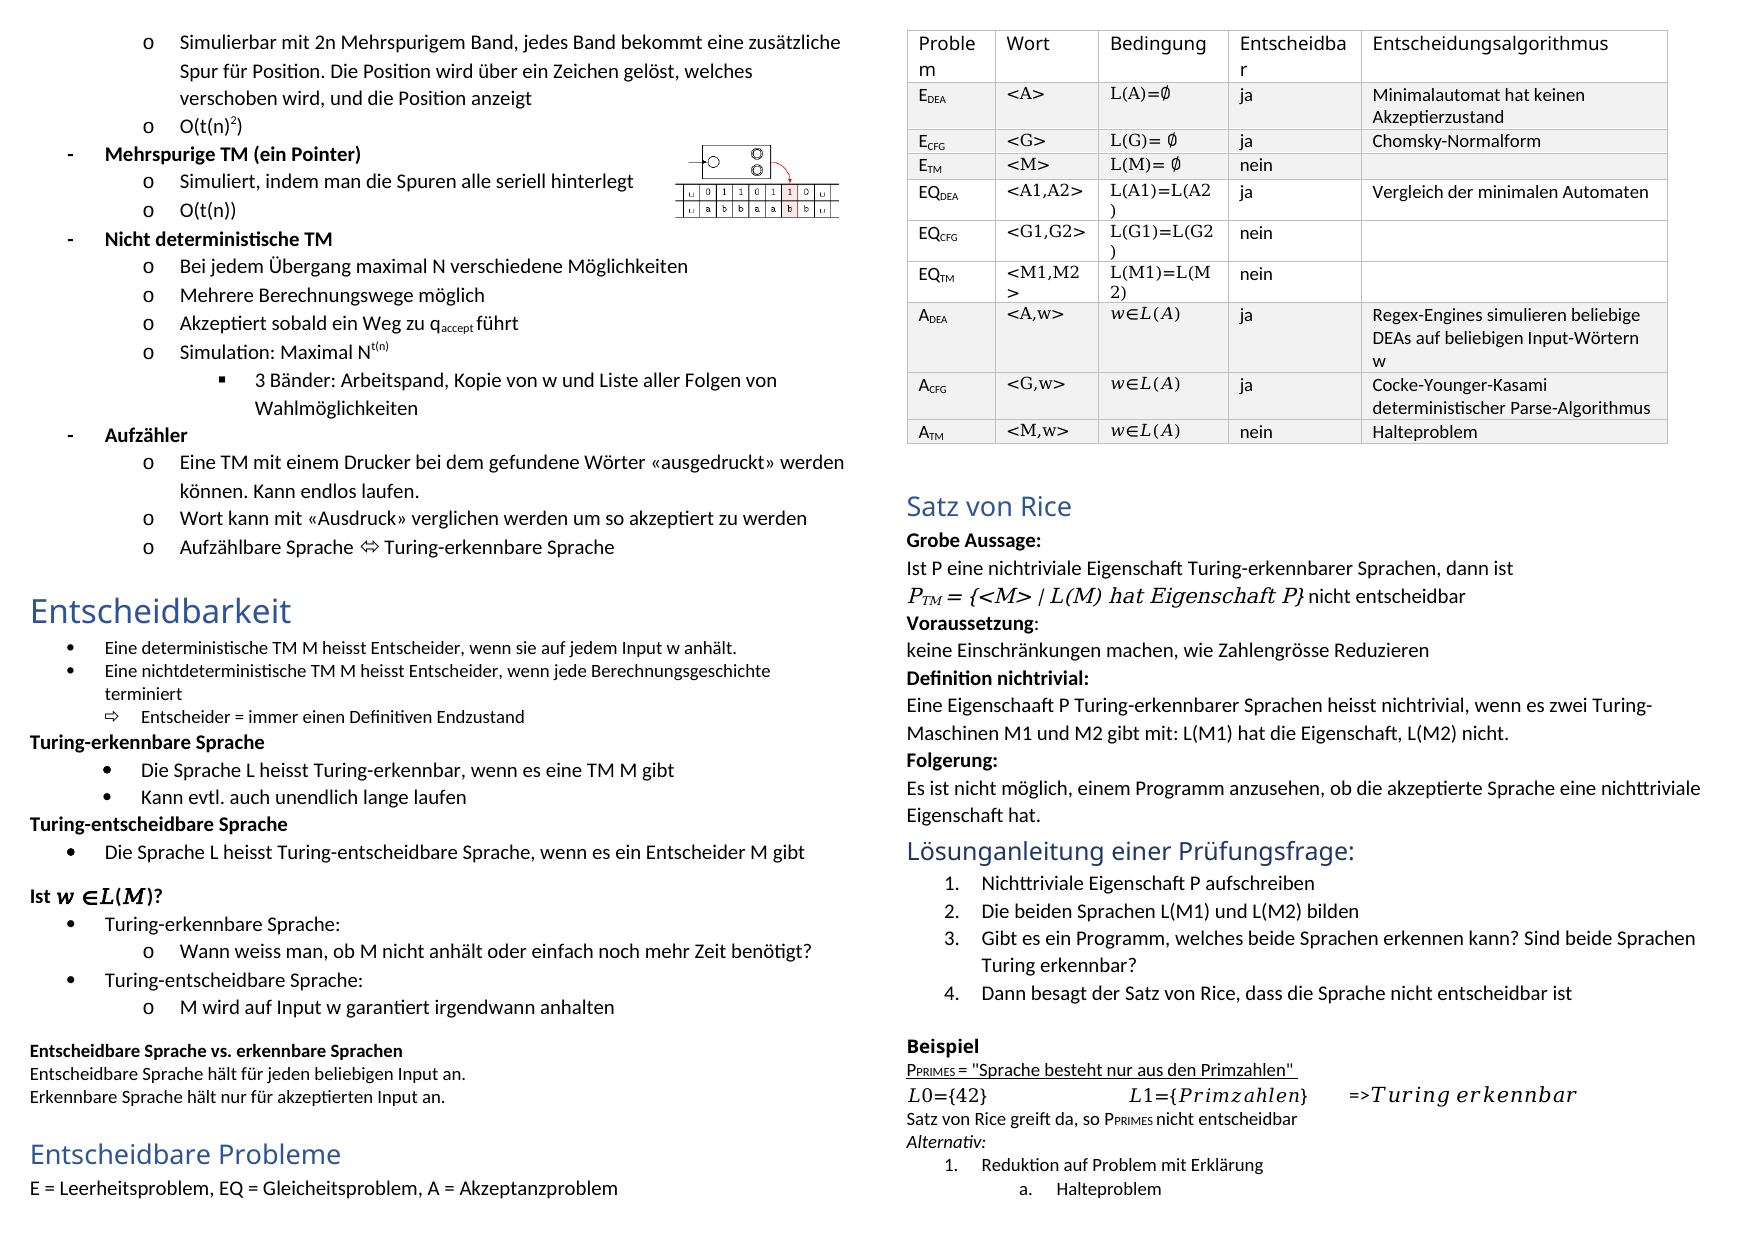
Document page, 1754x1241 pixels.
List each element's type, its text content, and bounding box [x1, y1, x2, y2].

text 𝐿0={42} 𝐿1={𝑃𝑟𝑖𝑚𝑧𝑎ℎ𝑙𝑒𝑛} =>𝑇𝑢𝑟𝑖𝑛𝑔 𝑒𝑟𝑘𝑒𝑛𝑛𝑏𝑎𝑟 [906, 1081, 1724, 1107]
text Entscheidbare Sprache vs. erkennbare Sprachen [29, 1039, 847, 1062]
list Wort kann mit «Ausdruck» verglichen werden um so akzeptiert zu werden [142, 505, 847, 532]
list Halteproblem [1019, 1177, 1724, 1200]
subtitle Entscheidbarkeit [29, 587, 847, 633]
text Erkennbare Sprache hält nur für akzeptierten Input an. [29, 1085, 847, 1108]
list Aufzähler [67, 422, 847, 448]
table_cell <A1,A2> [996, 180, 1098, 220]
list Bei jedem Übergang maximal N verschiedene Möglichkeiten [142, 253, 847, 280]
list Nicht deterministische TM [67, 226, 847, 251]
text Entscheidbare Sprache hält für jeden beliebigen Input an. [29, 1062, 847, 1085]
text Folgerung: [906, 747, 1724, 773]
text Ist 𝑤 ∈𝐿(𝑀)? [29, 883, 847, 909]
text Satz von Rice greift da, so PPRIMES nicht entscheidbar [906, 1107, 1724, 1130]
list Wann weiss man, ob M nicht anhält oder einfach noch mehr Zeit benötigt? [142, 938, 847, 965]
text Alternativ: [906, 1130, 1724, 1153]
list M wird auf Input w garantiert irgendwann anhalten [142, 994, 847, 1021]
table_cell <G> [996, 130, 1098, 152]
table_cell EQCFG [908, 221, 995, 261]
list Reduktion auf Problem mit Erklärung [944, 1153, 1724, 1176]
table_cell 𝑤∈𝐿(𝐴) [1099, 420, 1228, 443]
table_header Entscheidbar [1229, 31, 1361, 82]
table_cell ja [1229, 130, 1361, 152]
table_cell [1362, 154, 1667, 179]
table_cell Regex-Engines simulieren beliebige DEAs auf beliebigen Input-Wörtern w [1362, 303, 1667, 372]
list Nichttriviale Eigenschaft P aufschreiben [944, 870, 1724, 896]
table_cell ja [1229, 180, 1361, 220]
text Ist P eine nichtriviale Eigenschaft Turing-erkennbarer Sprachen, dann ist PTM = {<M> | L(M) hat Eigenschaft P} nicht entscheidbar [906, 555, 1724, 608]
table_cell Vergleich der minimalen Automaten [1362, 180, 1667, 220]
table_cell L(M)= ∅ [1099, 154, 1228, 179]
table_cell nein [1229, 154, 1361, 179]
table_cell 𝑤∈𝐿(𝐴) [1099, 303, 1228, 372]
table_cell Halteproblem [1362, 420, 1667, 443]
list Mehrere Berechnungswege möglich [142, 282, 847, 308]
list Gibt es ein Programm, welches beide Sprachen erkennen kann? Sind beide Sprachen Turing erkennbar? [944, 925, 1724, 978]
text Turing-erkennbare Sprache [29, 729, 847, 755]
table_header Wort [996, 31, 1098, 82]
table_cell ja [1229, 83, 1361, 128]
list Die Sprache L heisst Turing-erkennbar, wenn es eine TM M gibt [103, 757, 847, 782]
table_cell ACFG [908, 373, 995, 419]
table_cell nein [1229, 420, 1361, 443]
table_cell <G1,G2> [996, 221, 1098, 261]
text Grobe Aussage: [906, 528, 1724, 553]
subtitle Entscheidbare Probleme [29, 1135, 847, 1172]
table_cell Minimalautomat hat keinen Akzeptierzustand [1362, 83, 1667, 128]
text Definition nichtrivial: [906, 665, 1724, 691]
list Eine nichtdeterministische TM M heisst Entscheider, wenn jede Berechnungsgeschichte terminiert [67, 659, 847, 705]
list 3 Bänder: Arbeitspand, Kopie von w und Liste aller Folgen von Wahlmöglichkeiten [217, 367, 847, 420]
table_cell <A> [996, 83, 1098, 128]
list Aufzählbare Sprache Turing-erkennbare Sprache [142, 534, 847, 560]
picture [656, 140, 844, 218]
table_cell ja [1229, 373, 1361, 419]
text Turing-entscheidbare Sprache [29, 812, 847, 837]
subtitle Satz von Rice [906, 488, 1724, 525]
table_cell nein [1229, 262, 1361, 302]
text Voraussetzung: [906, 610, 1724, 636]
list Akzeptiert sobald ein Weg zu qaccept führt [142, 310, 847, 337]
table_cell ATM [908, 420, 995, 443]
list Dann besagt der Satz von Rice, dass die Sprache nicht entscheidbar ist [944, 980, 1724, 1005]
text Es ist nicht möglich, einem Programm anzusehen, ob die akzeptierte Sprache eine nichttriviale Eigenschaft hat. [906, 775, 1724, 827]
table_cell <M1,M2> [996, 262, 1098, 302]
table_cell 𝑤∈𝐿(𝐴) [1099, 373, 1228, 419]
table_cell EQTM [908, 262, 995, 302]
list Simulation: Maximal Nt(n) [142, 339, 847, 365]
table_header Entscheidungsalgorithmus [1362, 31, 1667, 82]
table_cell <M,w> [996, 420, 1098, 443]
table_cell ADEA [908, 303, 995, 372]
table_header Bedingung [1099, 31, 1228, 82]
table_cell L(G)= ∅ [1099, 130, 1228, 152]
subtitle Lösunganleitung einer Prüfungsfrage: [906, 834, 1724, 868]
text keine Einschränkungen machen, wie Zahlengrösse Reduzieren [906, 638, 1724, 663]
table_cell <G,w> [996, 373, 1098, 419]
table_cell L(A)=∅ [1099, 83, 1228, 128]
list Turing-erkennbare Sprache: [67, 911, 847, 936]
list Eine deterministische TM M heisst Entscheider, wenn sie auf jedem Input w anhält. [67, 636, 847, 659]
text PPRIMES = "Sprache besteht nur aus den Primzahlen" [906, 1058, 1724, 1081]
list Mehrspurige TM (ein Pointer) [67, 141, 656, 167]
list Simuliert, indem man die Spuren alle seriell hinterlegt [142, 169, 656, 195]
table_cell Chomsky-Normalform [1362, 130, 1667, 152]
text Beispiel [906, 1033, 1724, 1058]
list Eine TM mit einem Drucker bei dem gefundene Wörter «ausgedruckt» werden können. Kann endlos laufen. [142, 449, 847, 503]
list Entscheider = immer einen Definitiven Endzustand [103, 705, 847, 728]
table_cell ECFG [908, 130, 995, 152]
list Die beiden Sprachen L(M1) und L(M2) bilden [944, 898, 1724, 923]
table_header Problem [908, 31, 995, 82]
table_cell [1362, 221, 1667, 261]
table_cell <M> [996, 154, 1098, 179]
list Kann evtl. auch unendlich lange laufen [103, 784, 847, 810]
list Die Sprache L heisst Turing-entscheidbare Sprache, wenn es ein Entscheider M gibt [67, 839, 847, 864]
list O(t(n)2) [142, 113, 847, 139]
table_cell nein [1229, 221, 1361, 261]
table_cell L(G1)=L(G2) [1099, 221, 1228, 261]
table_cell L(A1)=L(A2) [1099, 180, 1228, 220]
table_cell [1362, 262, 1667, 302]
list Simulierbar mit 2n Mehrspurigem Band, jedes Band bekommt eine zusätzliche Spur für Position. Die Position wird über ein Zeichen gelöst, welches verschoben wird, und die Position anzeigt [142, 29, 847, 111]
list O(t(n)) [142, 197, 847, 224]
table_cell L(M1)=L(M2) [1099, 262, 1228, 302]
table_cell EQDEA [908, 180, 995, 220]
table_cell Cocke-Younger-Kasami deterministischer Parse-Algorithmus [1362, 373, 1667, 419]
table_cell <A,w> [996, 303, 1098, 372]
text E = Leerheitsproblem, EQ = Gleicheitsproblem, A = Akzeptanzproblem [29, 1175, 847, 1201]
table_cell ETM [908, 154, 995, 179]
text Eine Eigenschaaft P Turing-erkennbarer Sprachen heisst nichtrivial, wenn es zwei Turing-Maschinen M1 und M2 gibt mit: L(M1) hat die Eigenschaft, L(M2) nicht. [906, 692, 1724, 745]
table_cell ja [1229, 303, 1361, 372]
list Turing-entscheidbare Sprache: [67, 967, 847, 992]
table_cell EDEA [908, 83, 995, 128]
